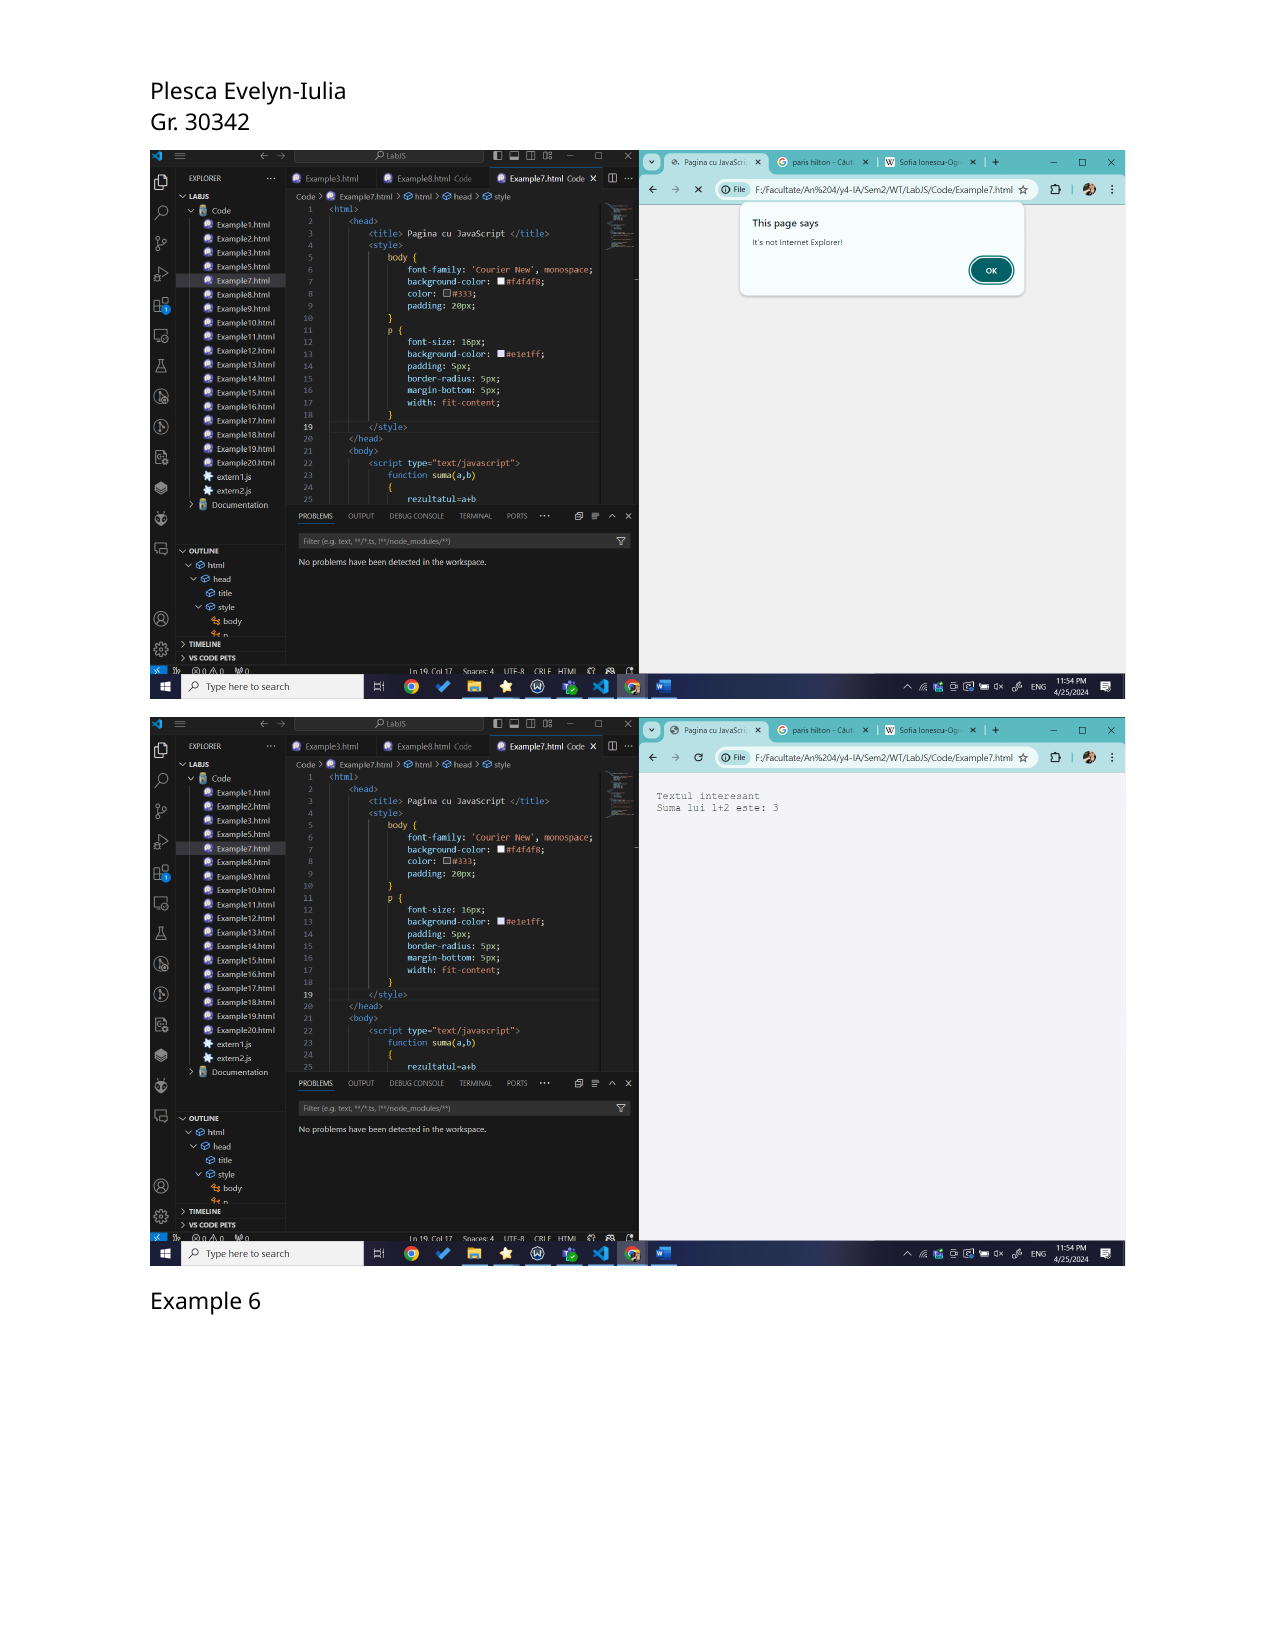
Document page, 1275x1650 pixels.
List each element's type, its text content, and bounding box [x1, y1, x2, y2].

picture [150, 150, 1125, 699]
text Example 6 [150, 1285, 1125, 1316]
picture [150, 717, 1125, 1266]
